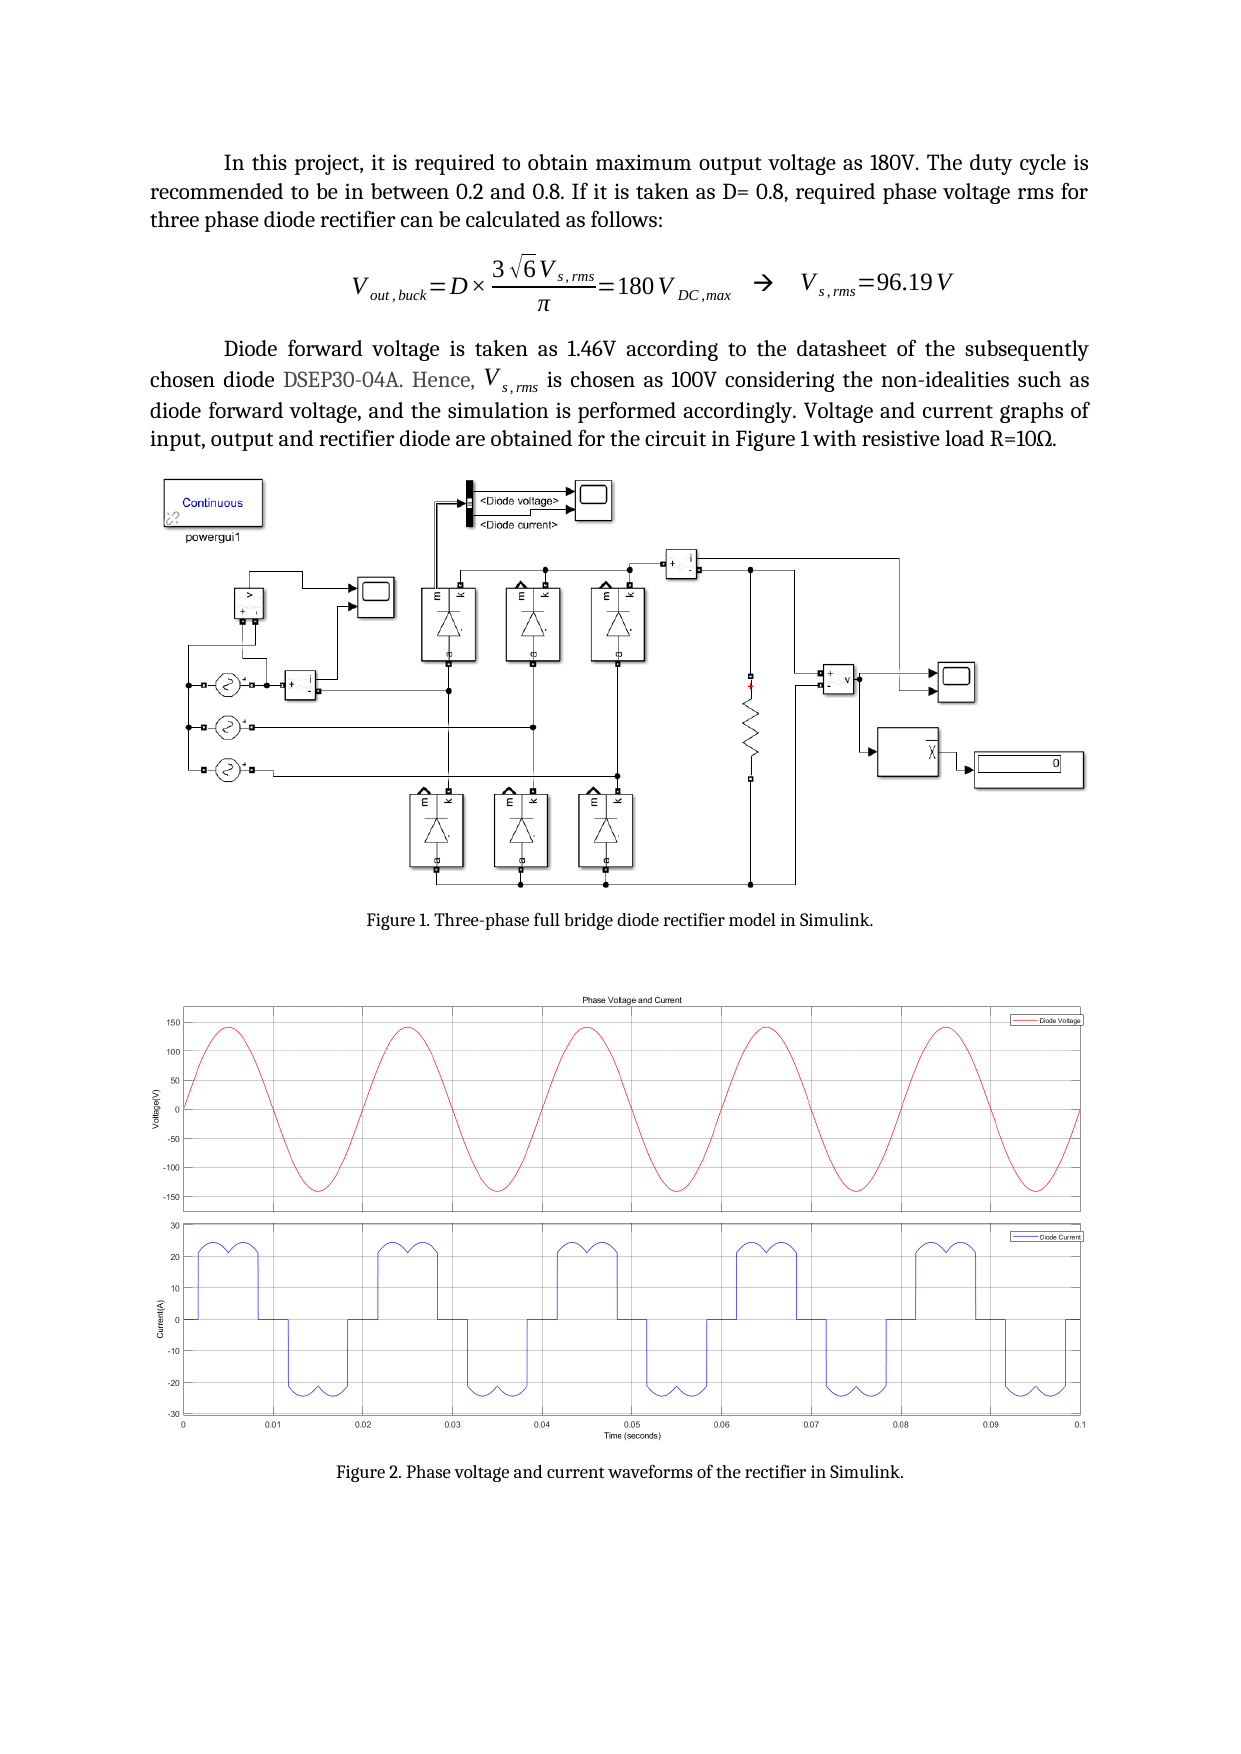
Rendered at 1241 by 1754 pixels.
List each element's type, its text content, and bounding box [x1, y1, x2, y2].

text Diode forward voltage is taken as 1.46V according to the datasheet of the subsequently chosen diode DSEP30-04A. Hence, is chosen as 100V considering the non-idealities such as diode forward voltage, and the simulation is performed accordingly. Voltage and current graphs of input, output and rectifier diode are obtained for the circuit in Figure 1 with resistive load R=10Ω. [150, 336, 1090, 452]
text Figure 2. Phase voltage and current waveforms of the rectifier in Simulink. [150, 1461, 1090, 1483]
picture [150, 994, 1091, 1443]
picture [150, 471, 1091, 891]
text Figure 1. Three-phase full bridge diode rectifier model in Simulink. [150, 910, 1090, 931]
text In this project, it is required to obtain maximum output voltage as 180V. The duty cycle is recommended to be in between 0.2 and 0.8. If it is taken as D= 0.8, required phase voltage rms for three phase diode rectifier can be calculated as follows: [150, 150, 1090, 233]
